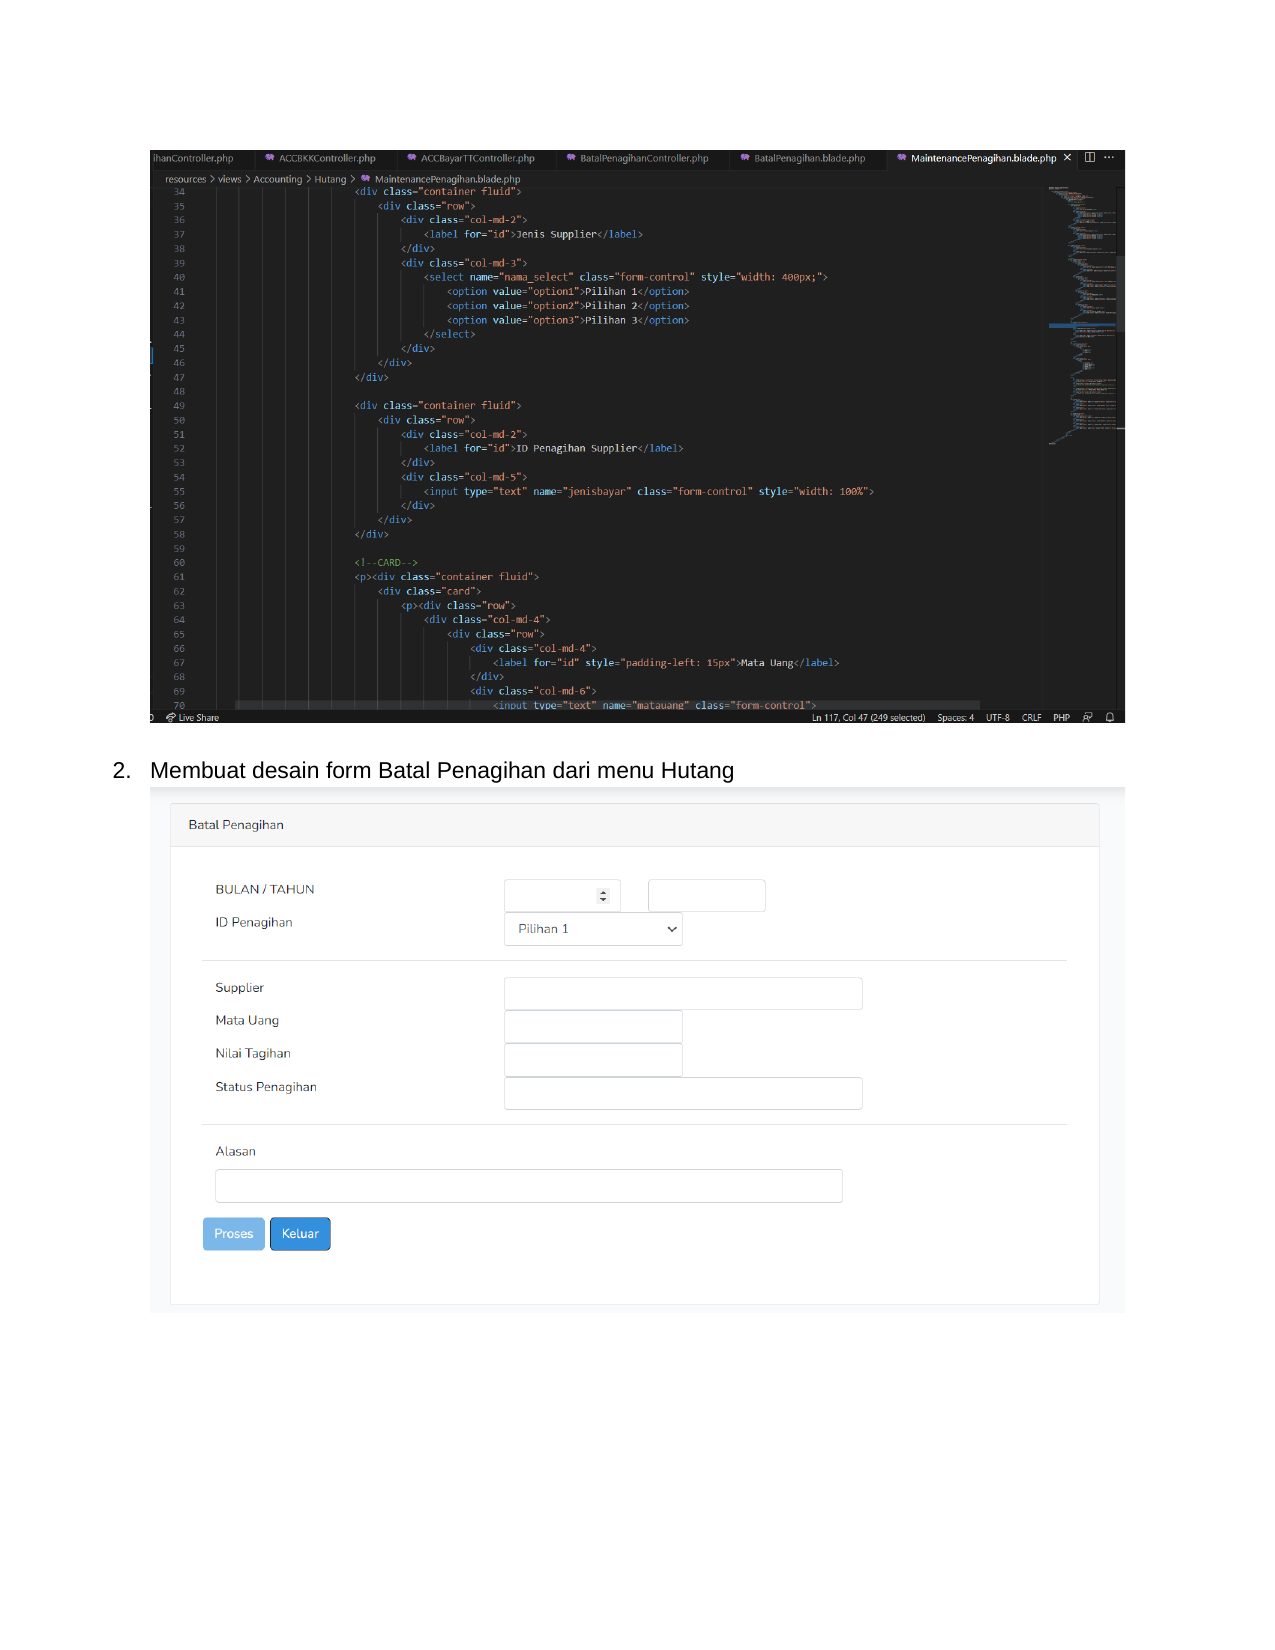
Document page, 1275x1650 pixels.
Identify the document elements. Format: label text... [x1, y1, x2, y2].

list Membuat desain form Batal Penagihan dari menu Hutang [112, 757, 1125, 783]
picture [150, 787, 1125, 1313]
picture [150, 150, 1125, 723]
